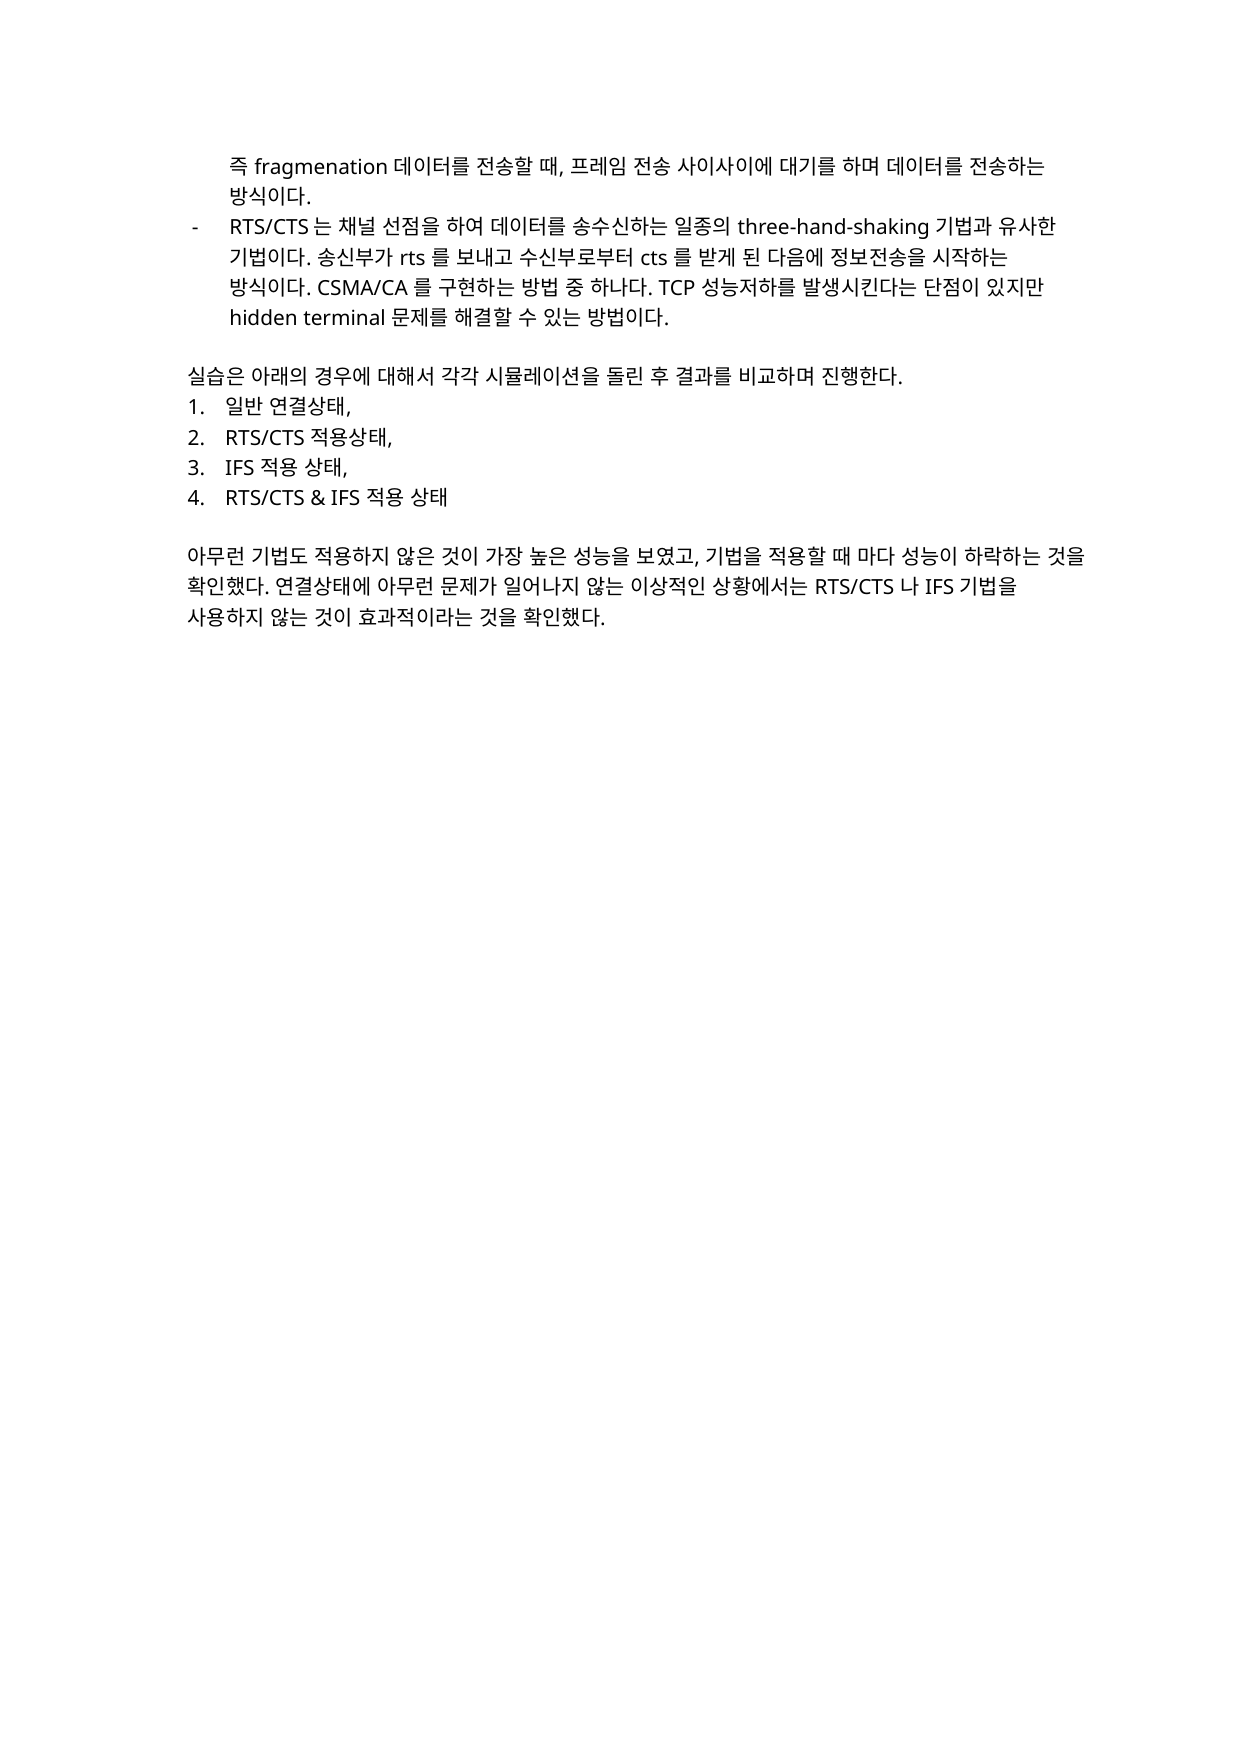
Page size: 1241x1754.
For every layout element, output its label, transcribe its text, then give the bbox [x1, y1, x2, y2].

list RTS/CTS는 채널 선점을 하여 데이터를 송수신하는 일종의 three-hand-shaking 기법과 유사한 기법이다. 송신부가 rts 를 보내고 수신부로부터 cts 를 받게 된 다음에 정보전송을 시작하는 방식이다. CSMA/CA 를 구현하는 방법 중 하나다. TCP 성능저하를 발생시킨다는 단점이 있지만 hidden terminal 문제를 해결할 수 있는 방법이다. [192, 211, 1090, 332]
list 아무런 기법도 적용하지 않은 것이 가장 높은 성능을 보였고, 기법을 적용할 때 마다 성능이 하락하는 것을 확인했다. 연결상태에 아무런 문제가 일어나지 않는 이상적인 상황에서는 RTS/CTS 나 IFS 기법을 사용하지 않는 것이 효과적이라는 것을 확인했다. [187, 540, 1090, 631]
list RTS/CTS 적용상태, [187, 421, 1090, 451]
list IFS 적용 상태, [187, 451, 1090, 482]
list 일반 연결상태, [187, 391, 1090, 421]
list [192, 150, 1090, 211]
list 실습은 아래의 경우에 대해서 각각 시뮬레이션을 돌린 후 결과를 비교하며 진행한다. [187, 360, 1090, 391]
list RTS/CTS & IFS 적용 상태 [187, 482, 1090, 512]
